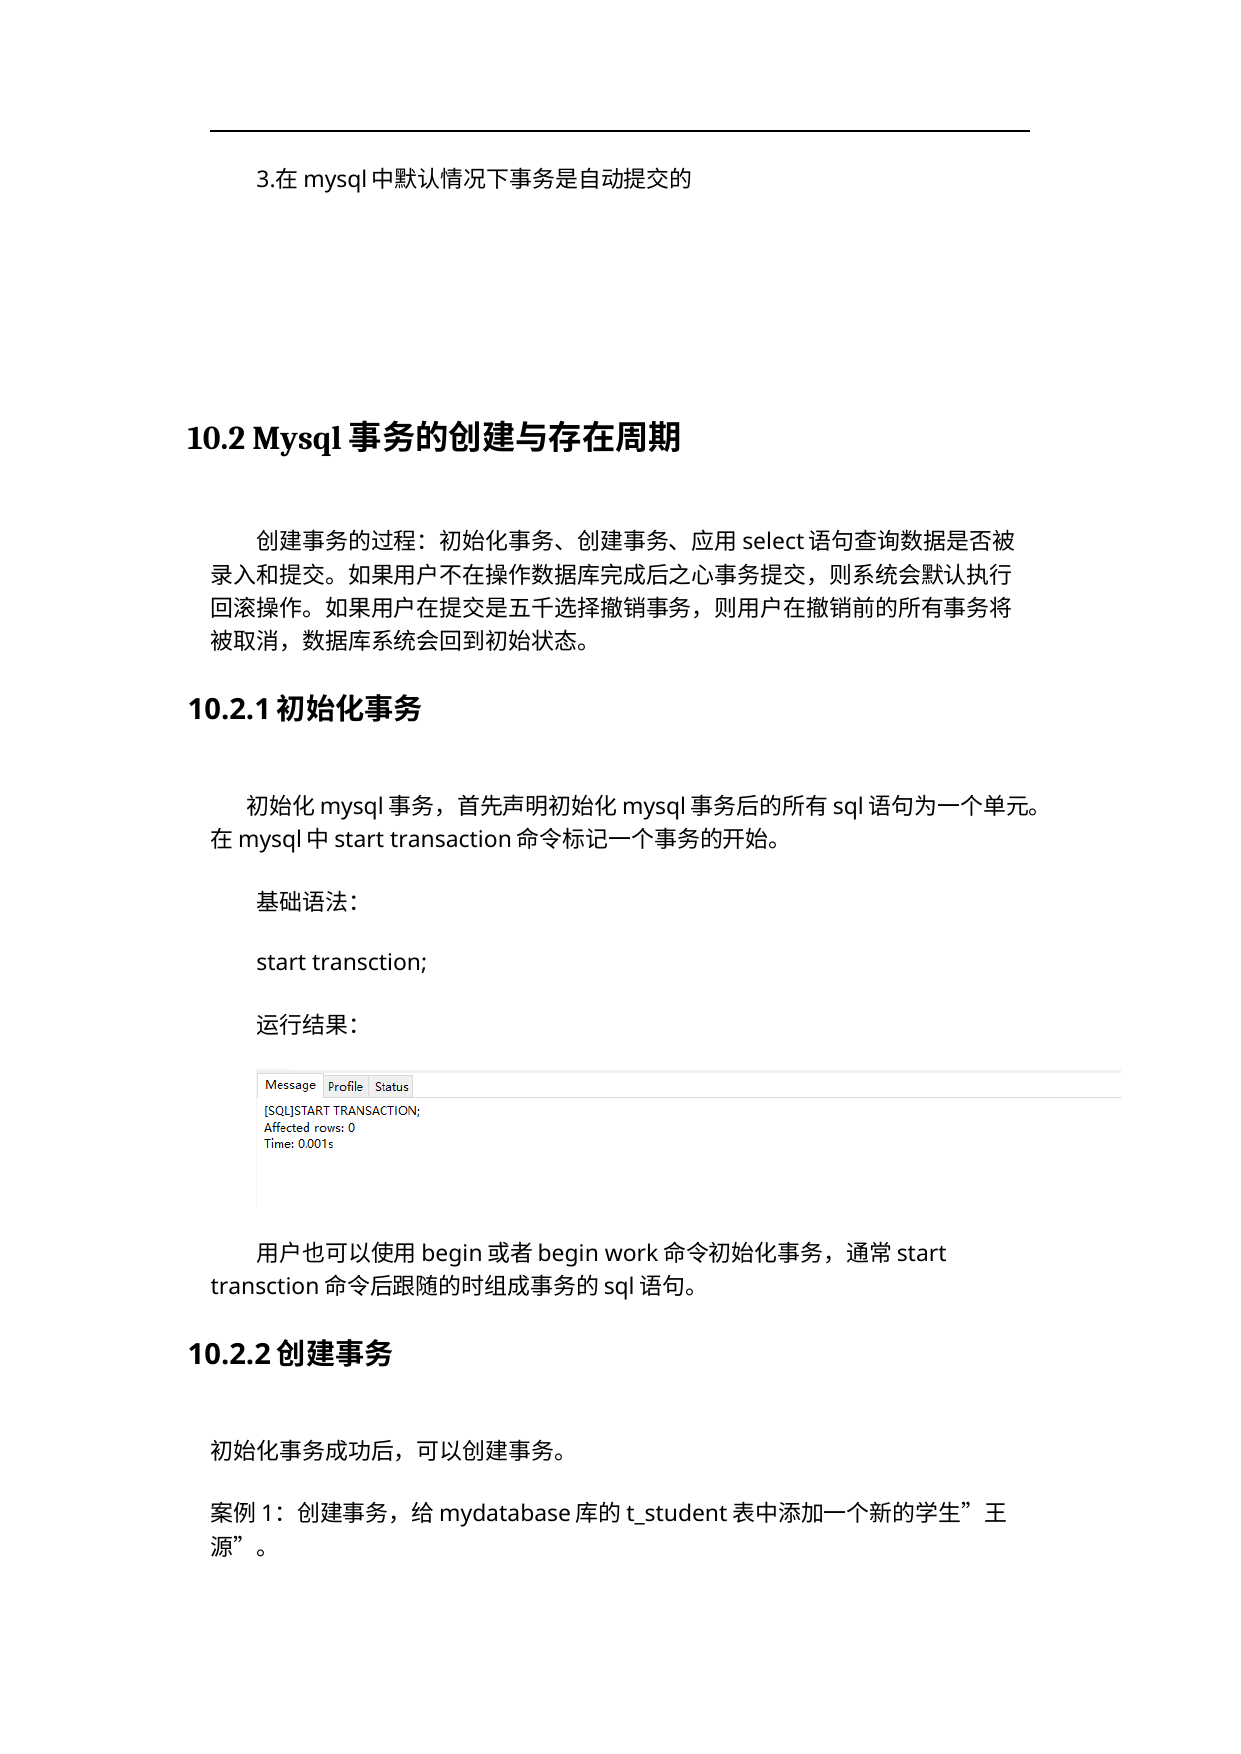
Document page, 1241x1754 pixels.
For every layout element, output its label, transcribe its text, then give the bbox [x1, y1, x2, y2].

list 基础语法： [210, 884, 1030, 917]
text 初始化事务成功后，可以创建事务。 [210, 1433, 1030, 1466]
text 案例1：创建事务，给mydatabase库的t_student表中添加一个新的学生”王源”。 [210, 1495, 1030, 1562]
list 创建事务的过程：初始化事务、创建事务、应用select语句查询数据是否被录入和提交。如果用户不在操作数据库完成后之心事务提交，则系统会默认执行回滚操作。如果用户在提交是五千选择撤销事务，则用户在撤销前的所有事务将被取消，数据库系统会回到初始状态。 [210, 523, 1030, 656]
list 运行结果： [210, 1006, 1030, 1040]
subtitle 10.2.2创建事务 [187, 1330, 1030, 1373]
list 用户也可以使用begin或者begin work命令初始化事务，通常start transction命令后跟随的时组成事务的sql语句。 [210, 1234, 1030, 1301]
list 3.在mysql中默认情况下事务是自动提交的 [210, 161, 1030, 194]
list start transction; [210, 946, 1030, 977]
subtitle 10.2.1初始化事务 [187, 685, 1030, 728]
subtitle 10.2 Mysql事务的创建与存在周期 [187, 411, 1030, 459]
text 初始化mysql事务，首先声明初始化mysql事务后的所有sql语句为一个单元。在mysql中start transaction命令标记一个事务的开始。 [210, 788, 1030, 854]
picture [256, 1068, 1122, 1206]
